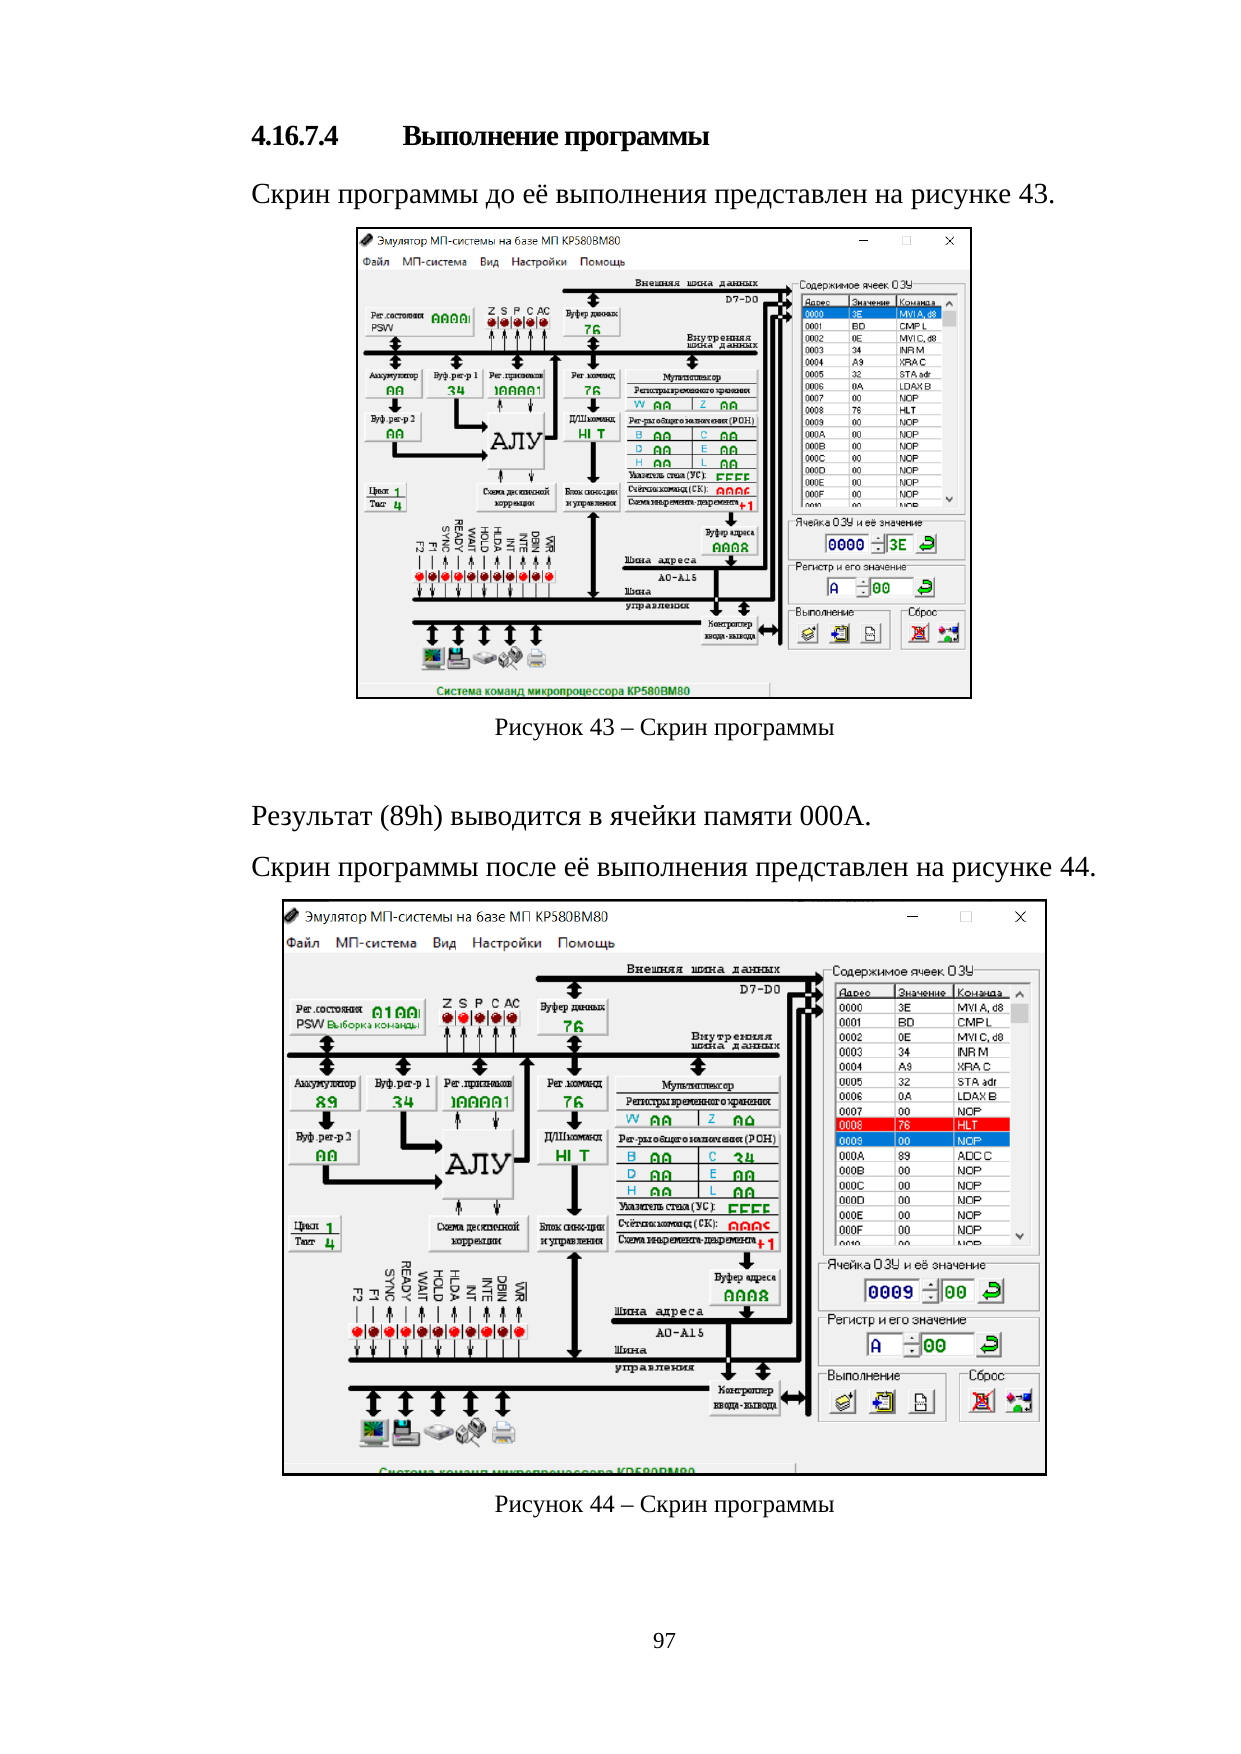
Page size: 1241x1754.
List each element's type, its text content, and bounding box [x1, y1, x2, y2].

text Скрин программы до её выполнения представлен на рисунке 43. [177, 177, 1152, 210]
text Рисунок 43 – Скрин программы [177, 712, 1152, 741]
text Результат (89h) выводится в ячейки памяти 000A. [177, 798, 1152, 832]
picture [358, 229, 970, 697]
text Скрин программы после её выполнения представлен на рисунке 44. [177, 849, 1152, 882]
text Рисунок 44 – Скрин программы [177, 1489, 1152, 1517]
title 4.16.7.4 Выполнение программы [177, 118, 1152, 152]
picture [284, 901, 1045, 1473]
